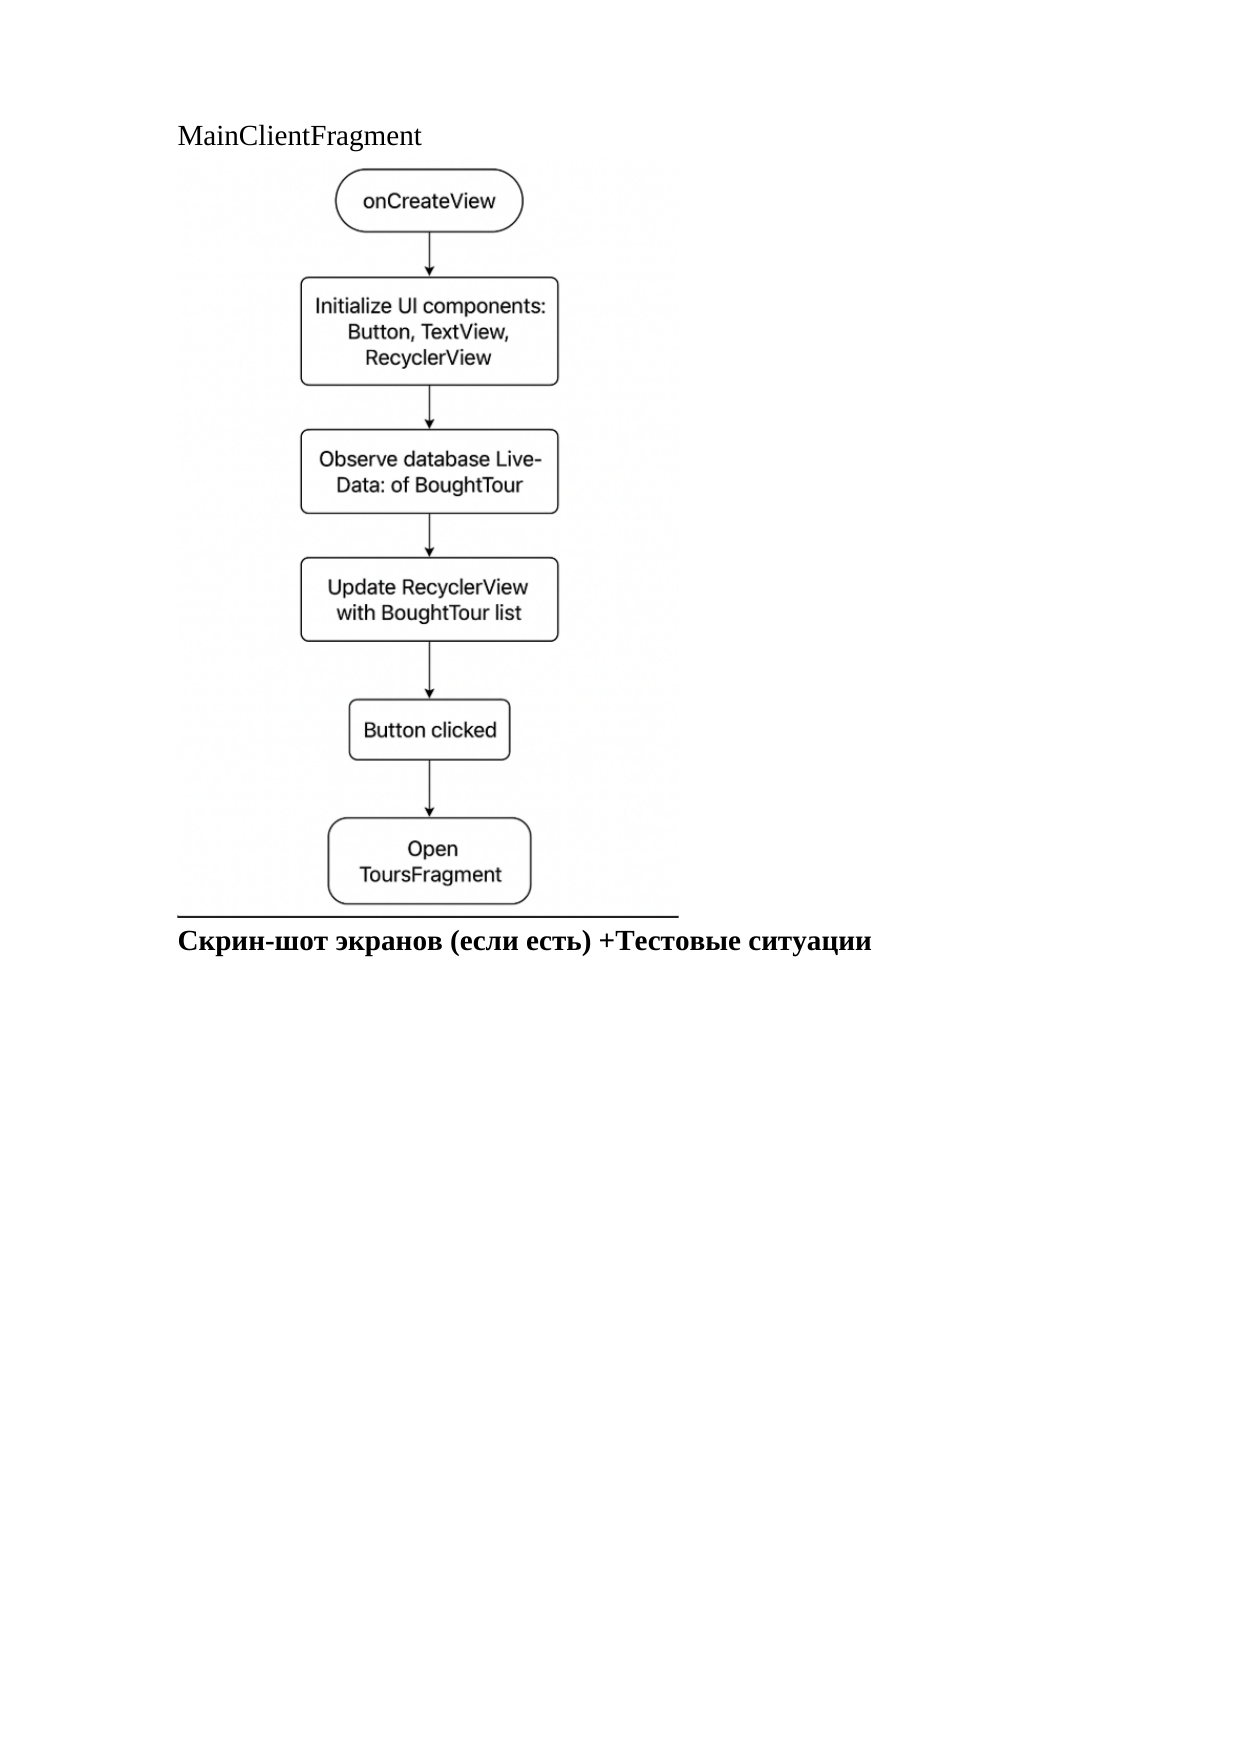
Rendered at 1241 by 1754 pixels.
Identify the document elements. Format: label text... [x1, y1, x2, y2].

text MainClientFragment [177, 118, 1152, 152]
text Скрин-шот экранов (если есть) +Тестовые ситуации [177, 923, 1152, 957]
picture [177, 158, 679, 918]
